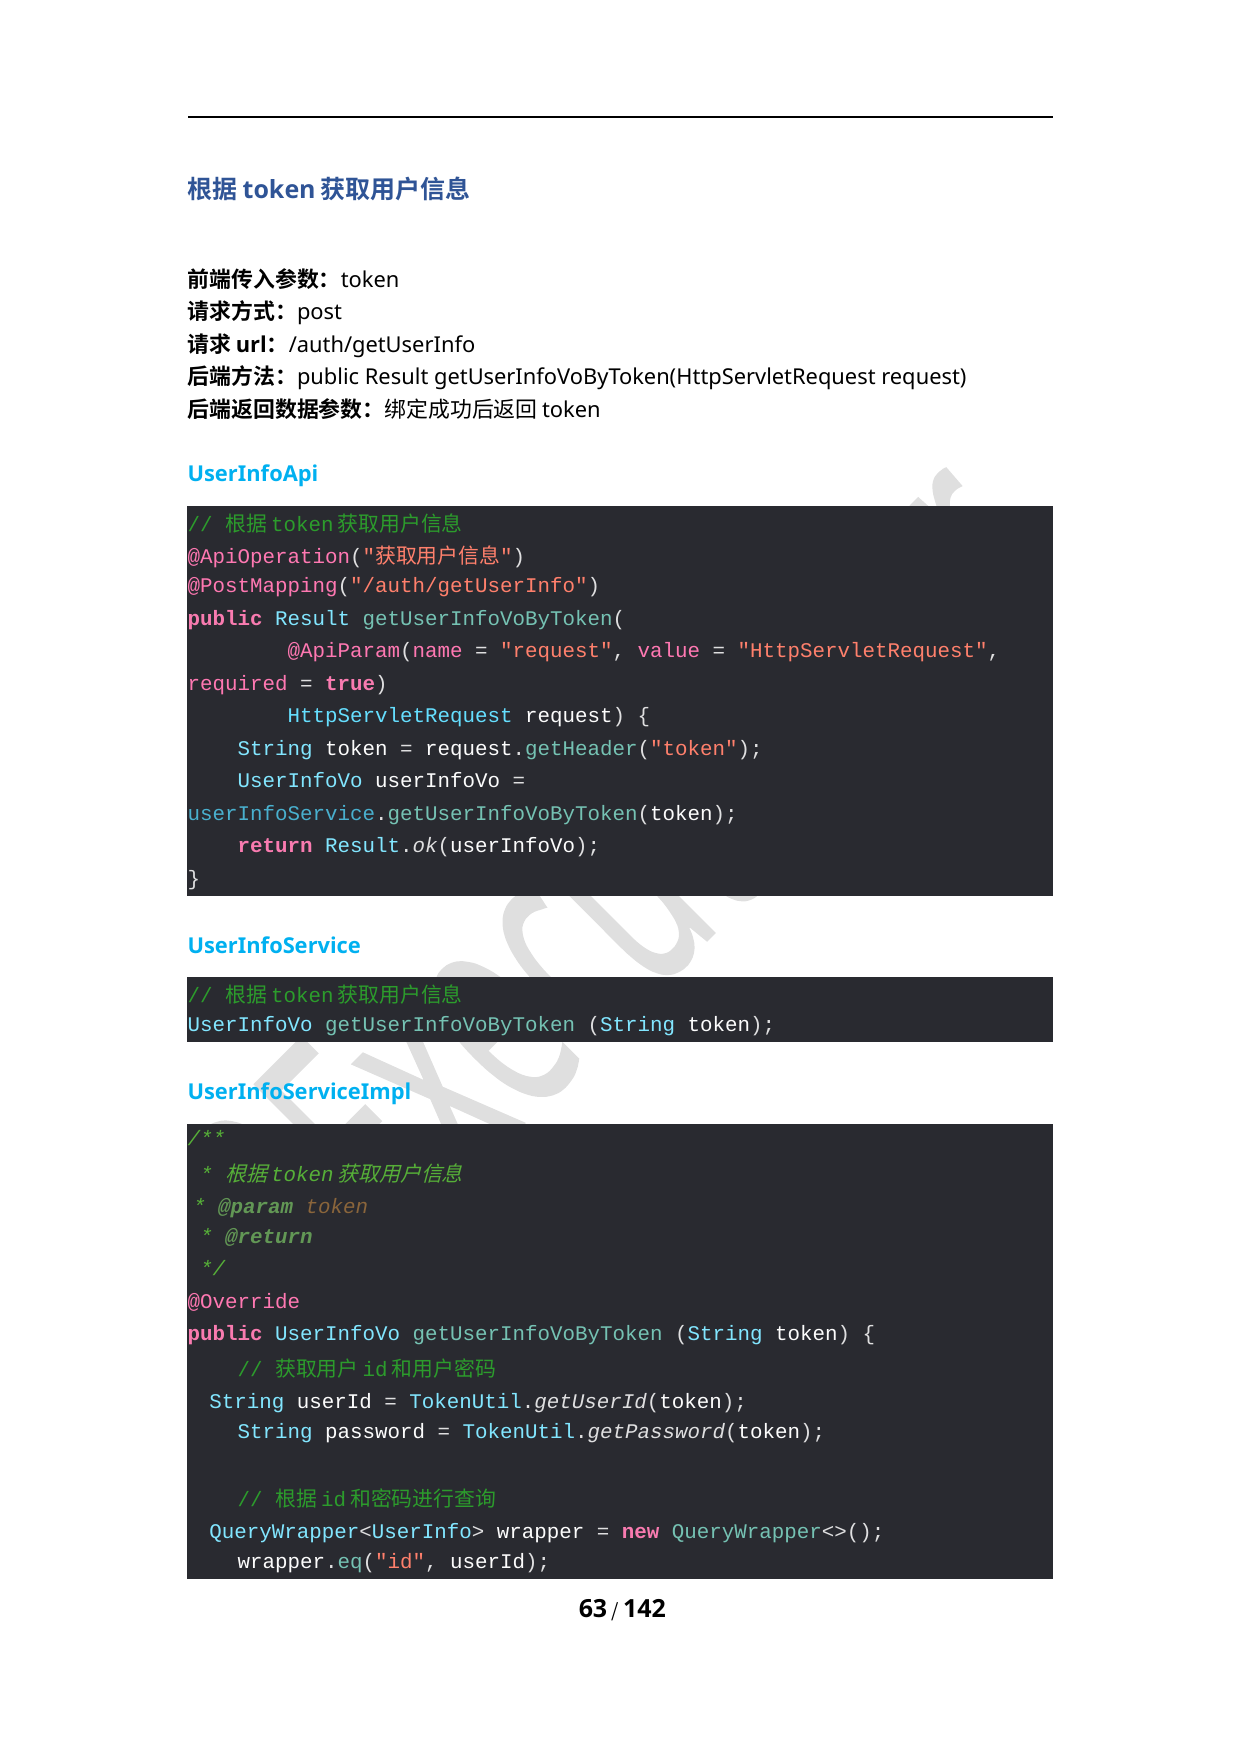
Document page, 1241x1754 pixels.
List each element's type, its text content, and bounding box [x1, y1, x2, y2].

text 后端方法：public Result getUserInfoVoByToken(HttpServletRequest request) [187, 359, 1053, 392]
text // 根据token获取用户信息 UserInfoVo getUserInfoVoByToken (String token); [187, 977, 1053, 1042]
text 后端返回数据参数：绑定成功后返回token [187, 392, 1053, 424]
text UserInfoService [187, 928, 1053, 961]
text // 根据token获取用户信息 @ApiOperation("获取用户信息") @PostMapping("/auth/getUserInfo") public Result getUserInfoVoByToken( @ApiParam(name = "request", value = "HttpServletRequest", required = true) HttpServletRequest request) { String token = request.getHeader("token"); UserInfoVo userInfoVo = userInfoService.getUserInfoVoByToken(token); return Result.ok(userInfoVo); } [187, 506, 1053, 896]
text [187, 1124, 1053, 1579]
text 请求方式：post [187, 294, 1053, 327]
text 前端传入参数：token [187, 262, 1053, 294]
text UserInfoApi [187, 457, 1053, 489]
text 根据token获取用户信息 [187, 156, 1053, 221]
text UserInfoServiceImpl [187, 1075, 1053, 1107]
text 请求url：/auth/getUserInfo [187, 327, 1053, 359]
